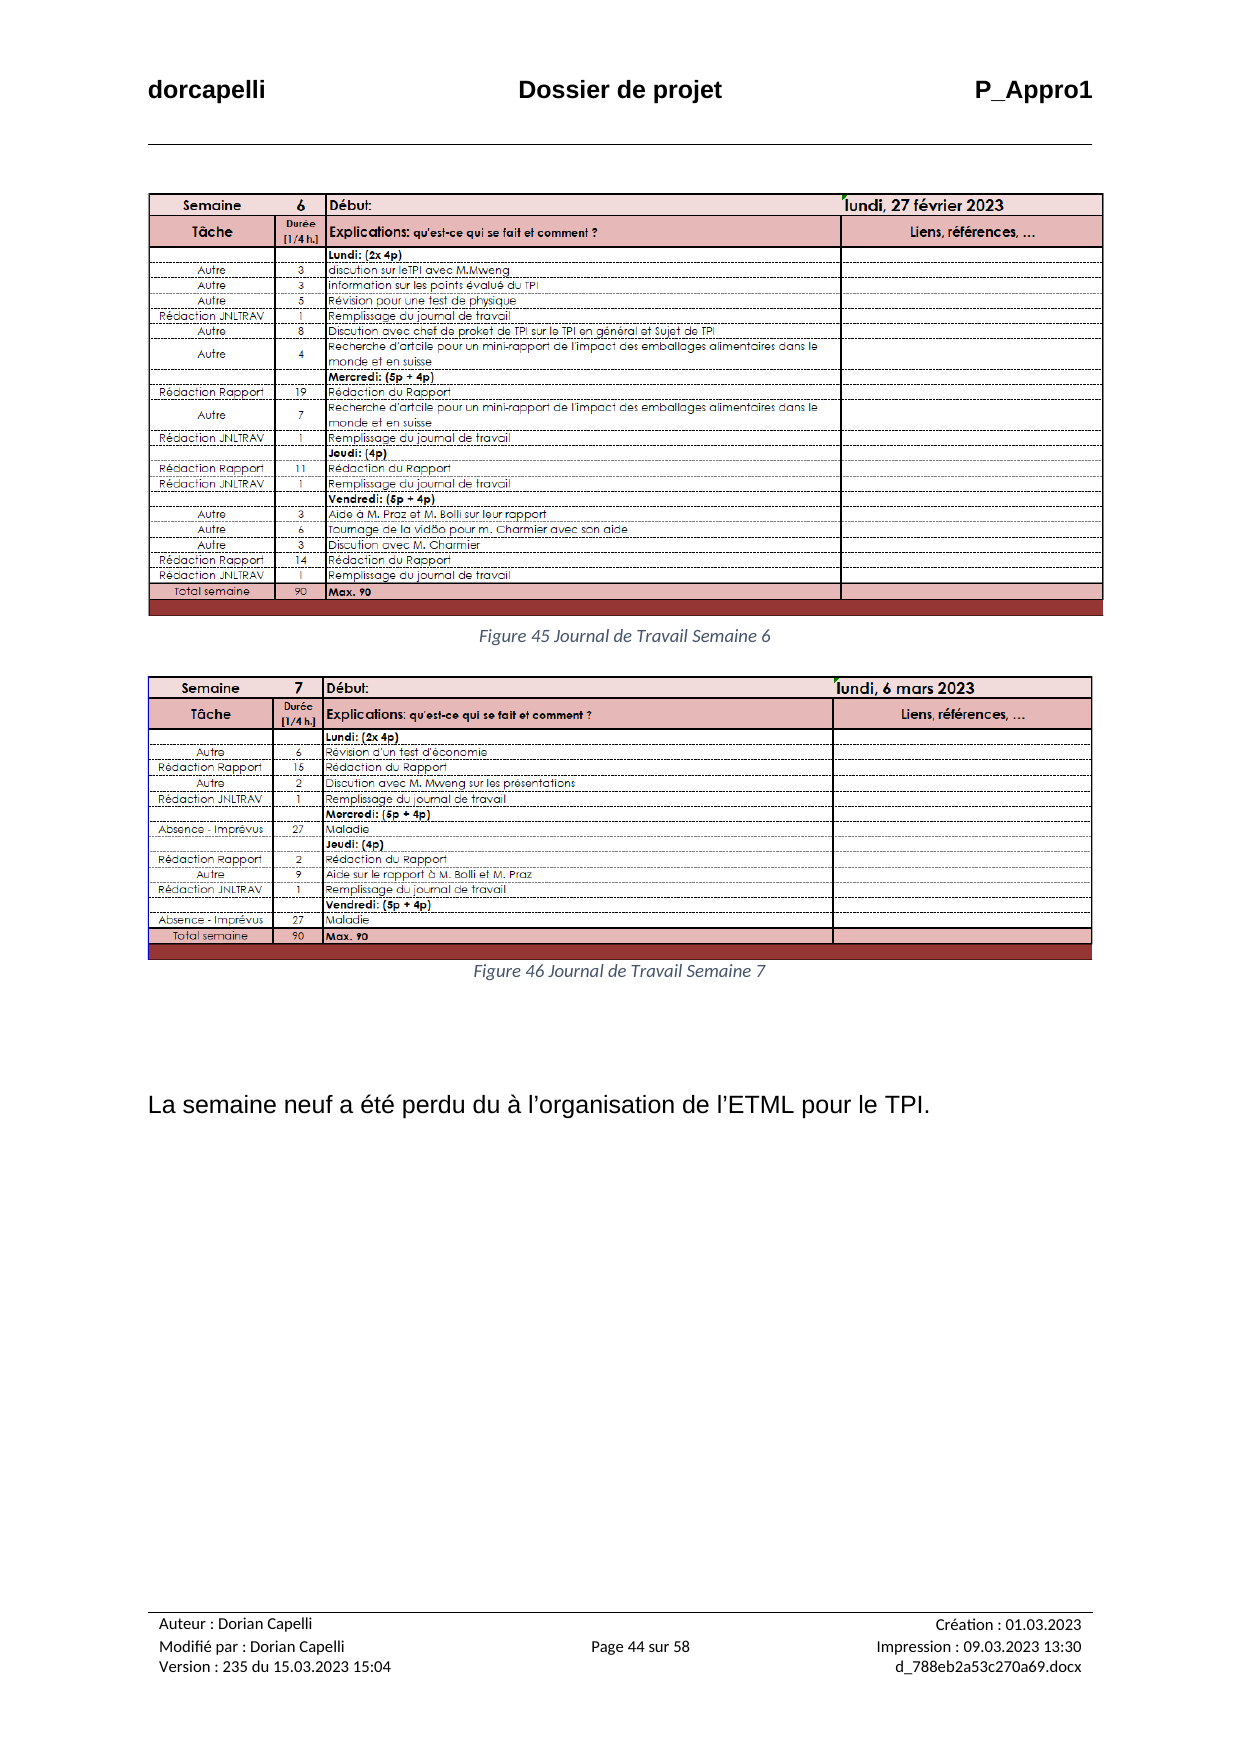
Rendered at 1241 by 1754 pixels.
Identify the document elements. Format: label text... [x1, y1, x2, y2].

picture [147, 193, 1104, 616]
text Figure 46 Journal de Travail Semaine 7 [148, 960, 1092, 982]
picture [147, 676, 1093, 960]
text La semaine neuf a été perdu du à l’organisation de l’ETML pour le TPI. [148, 1089, 1092, 1118]
